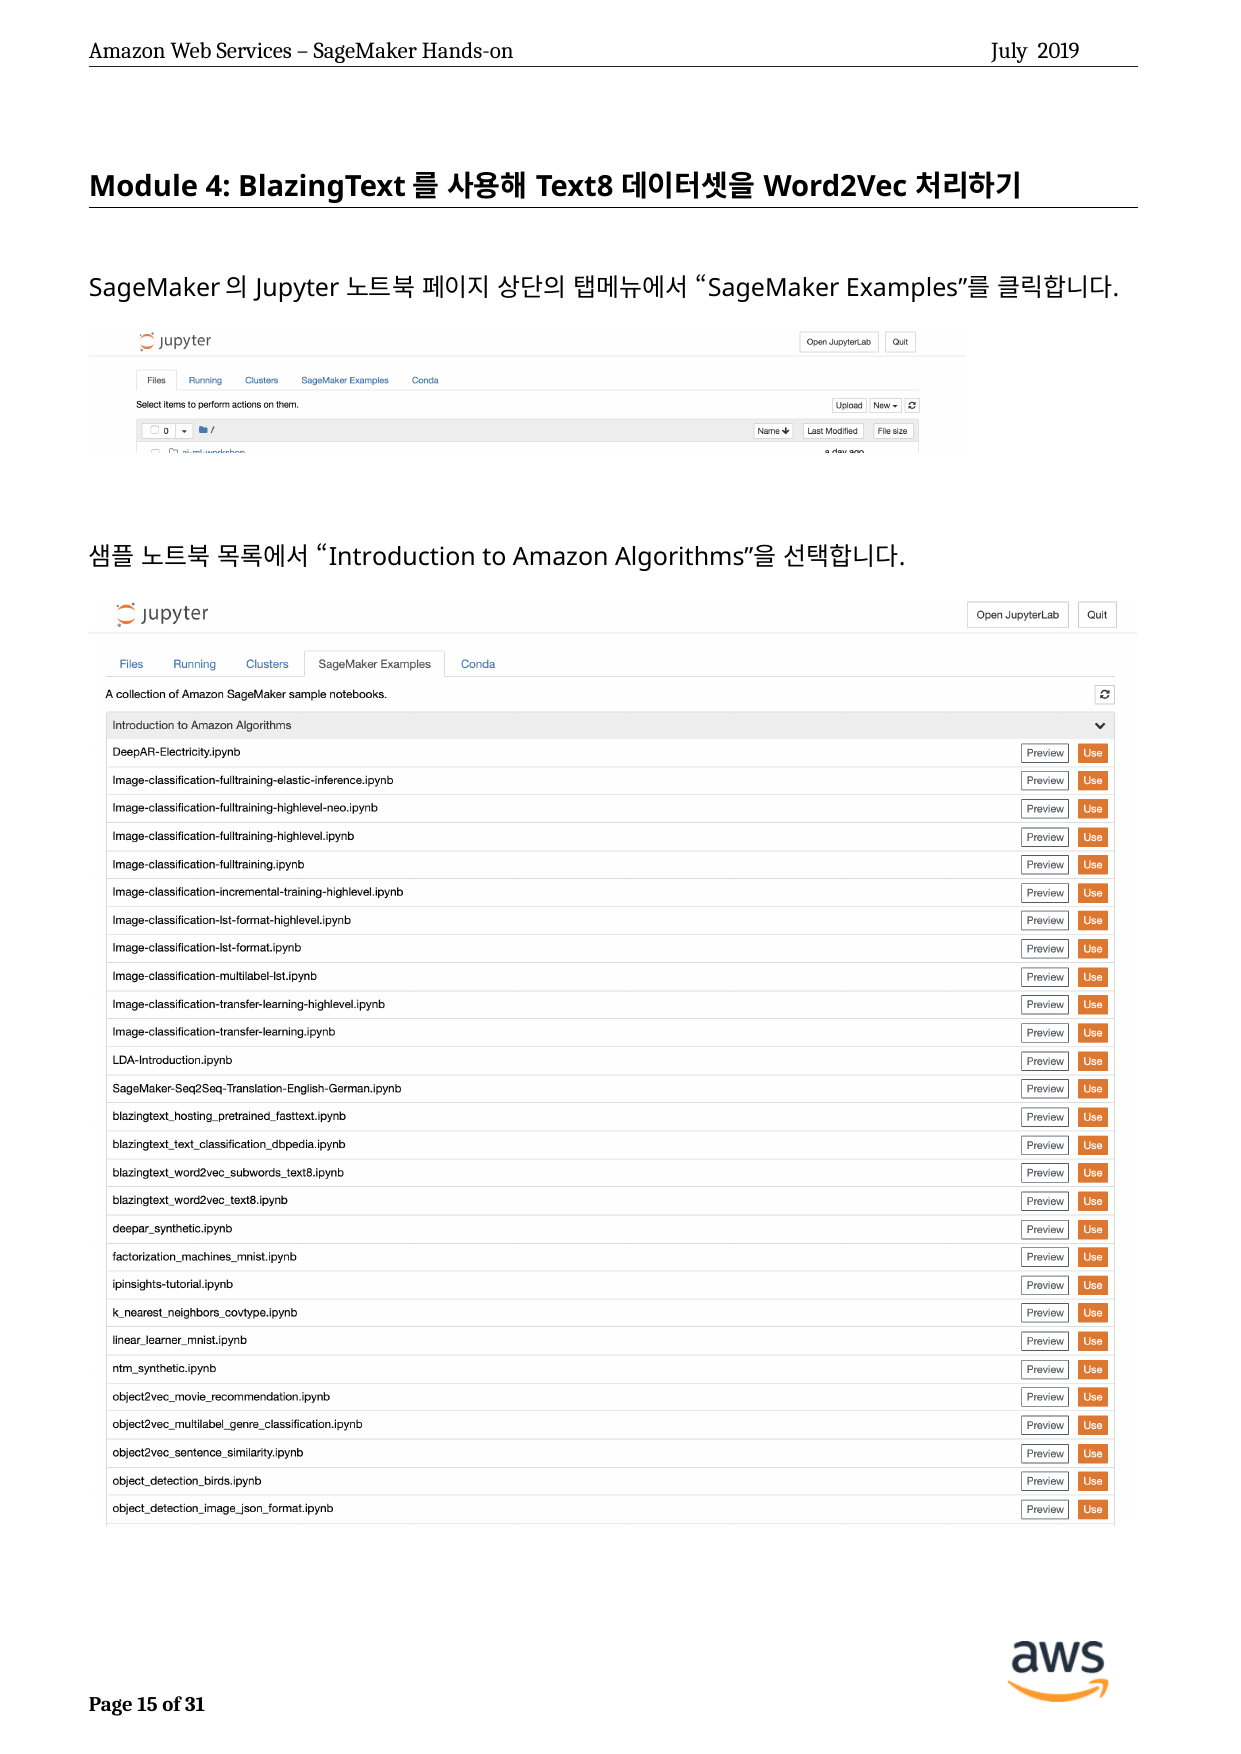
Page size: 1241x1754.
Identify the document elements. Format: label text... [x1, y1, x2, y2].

picture [88, 328, 967, 453]
text 샘플 노트북 목록에서 “Introduction to Amazon Algorithms”을 선택합니다. [89, 536, 1138, 573]
text SageMaker의 Jupyter 노트북 페이지 상단의 탭메뉴에서 “SageMaker Examples”를 클릭합니다. [89, 267, 1138, 303]
subtitle Module 4: BlazingText를 사용해 Text8 데이터셋을 Word2Vec 처리하기 [89, 162, 1138, 207]
picture [997, 1630, 1117, 1712]
picture [88, 597, 1137, 1527]
